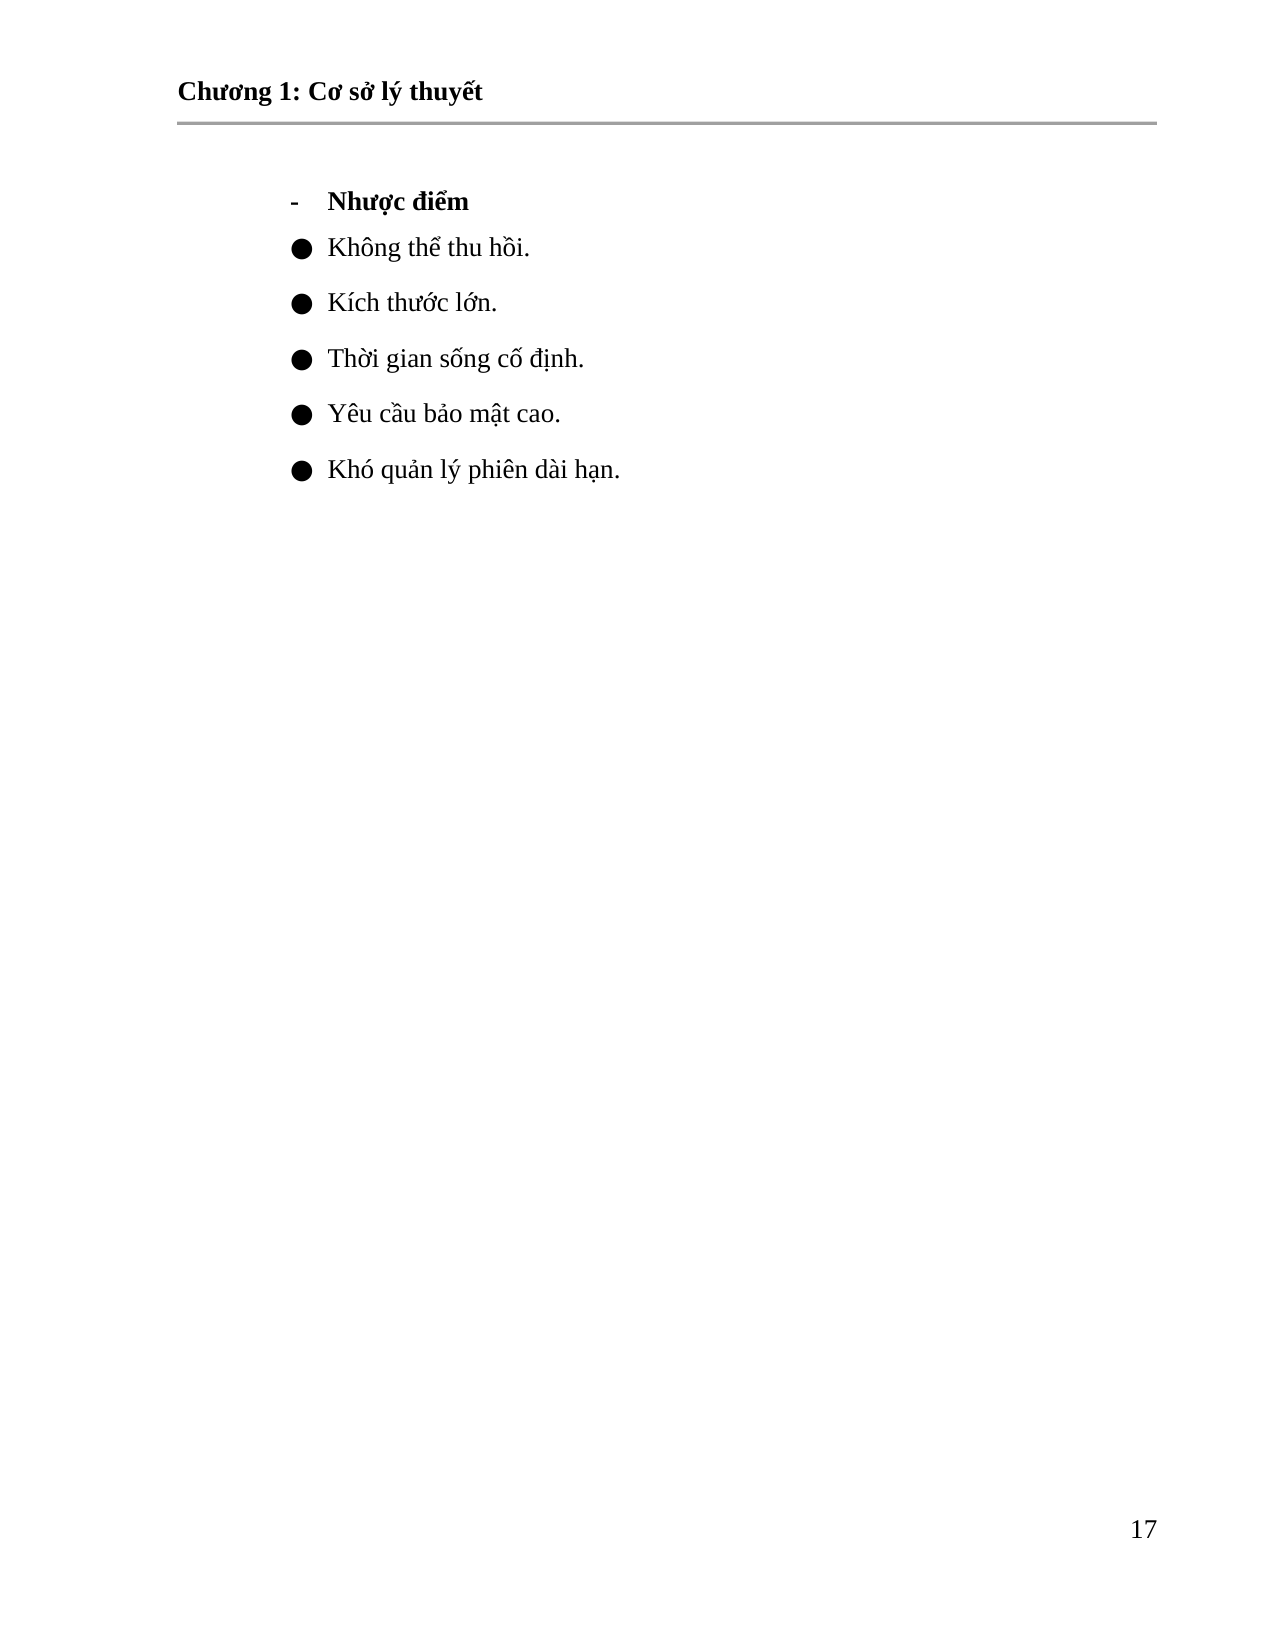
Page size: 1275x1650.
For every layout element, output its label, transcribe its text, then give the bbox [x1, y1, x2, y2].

list Nhược điểm [290, 185, 1157, 216]
list Kích thước lớn. [290, 272, 1157, 327]
list Yêu cầu bảo mật cao. [290, 383, 1157, 438]
list Không thể thu hồi. [290, 216, 1157, 272]
list Thời gian sống cố định. [290, 327, 1157, 383]
list Khó quản lý phiên dài hạn. [290, 438, 1157, 494]
